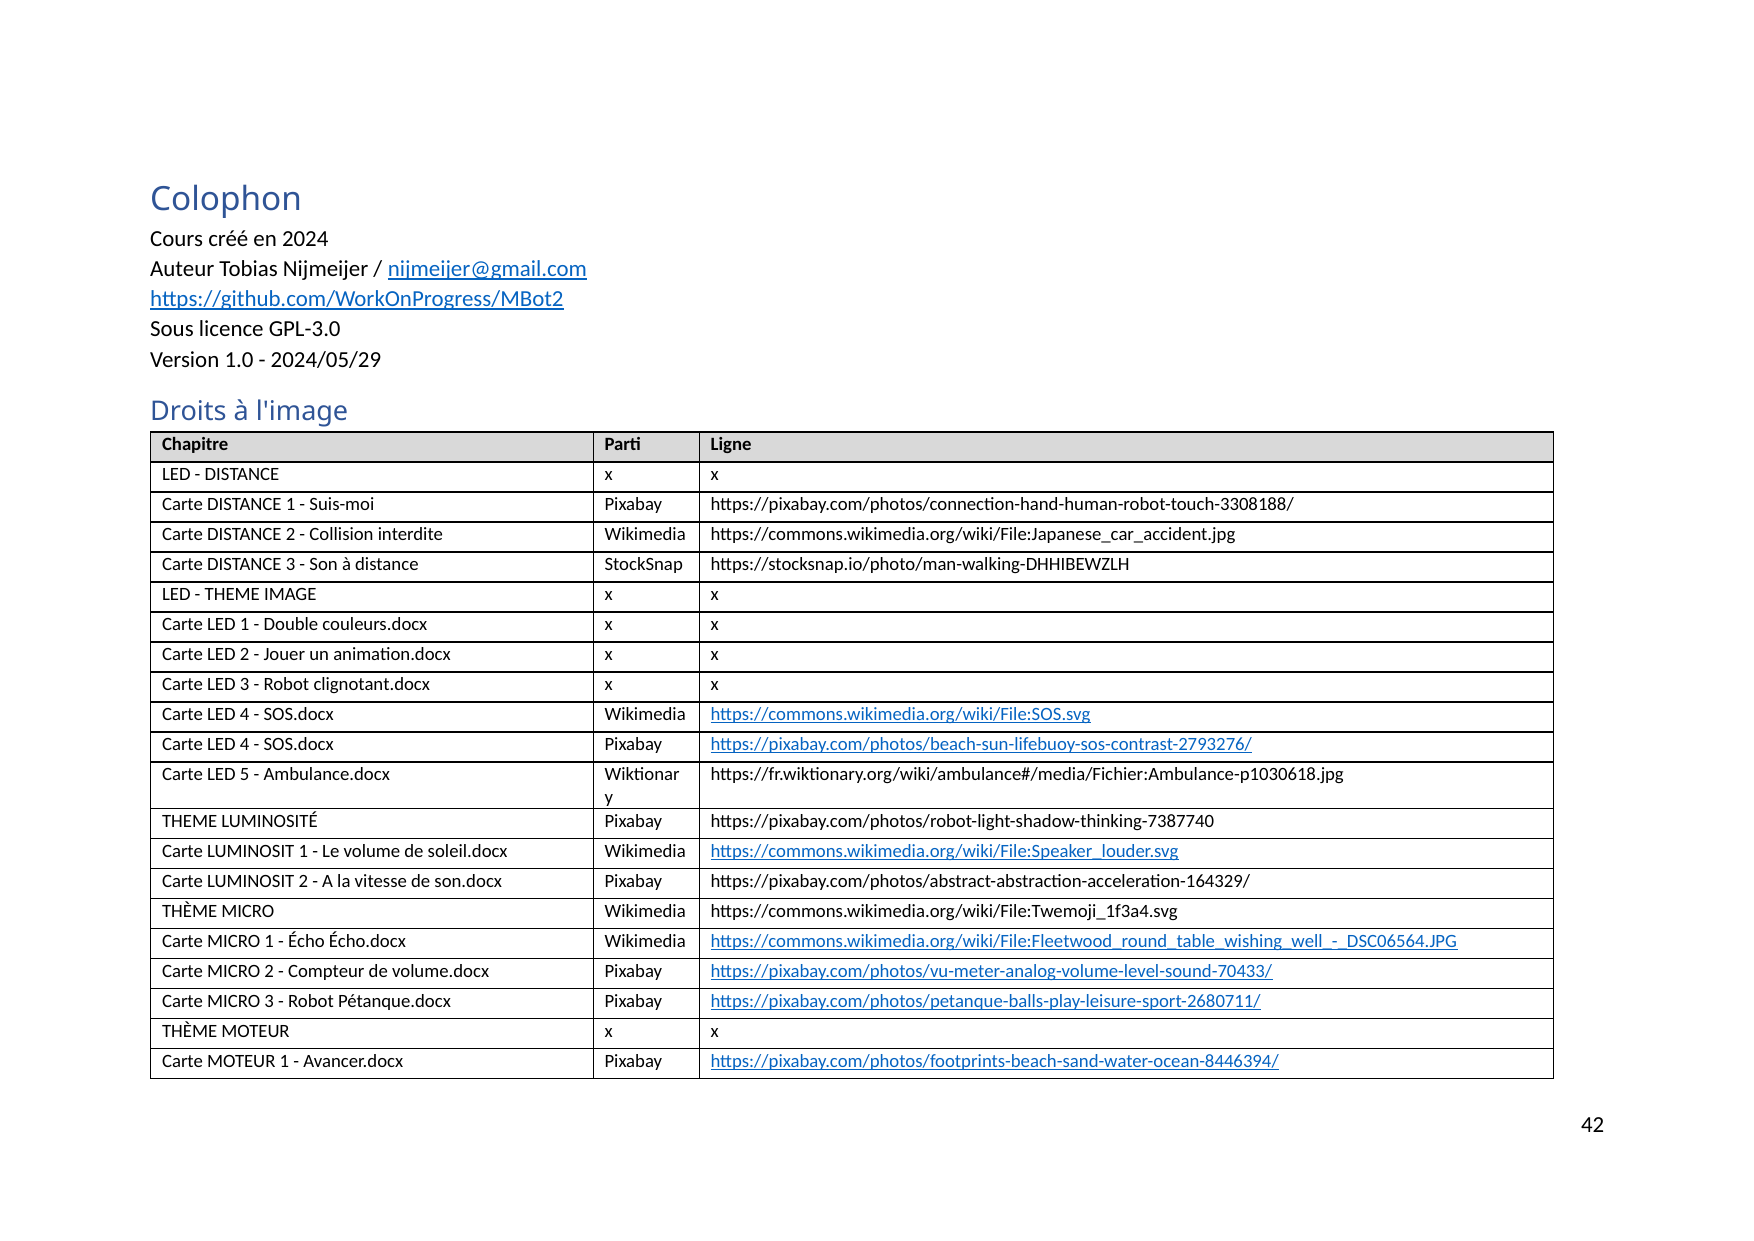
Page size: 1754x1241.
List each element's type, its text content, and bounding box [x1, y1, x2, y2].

table_cell x [700, 673, 1553, 701]
table_cell Wiktionary [594, 763, 699, 808]
table_cell Carte LED 4 - SOS.docx [151, 733, 593, 761]
table_cell LED - THEME IMAGE [151, 583, 593, 611]
subtitle Colophon [150, 175, 1604, 220]
table_cell https://pixabay.com/photos/petanque-balls-play-leisure-sport-2680711/ [700, 989, 1553, 1018]
table_cell Carte LED 3 - Robot clignotant.docx [151, 673, 593, 701]
table_cell x [594, 613, 699, 641]
table_cell x [700, 643, 1553, 671]
table_cell https://pixabay.com/photos/abstract-abstraction-acceleration-164329/ [700, 869, 1553, 898]
table_cell Wikimedia [594, 929, 699, 958]
table_cell x [700, 583, 1553, 611]
table_cell Carte LUMINOSIT 2 - A la vitesse de son.docx [151, 869, 593, 898]
table_cell Wikimedia [594, 839, 699, 868]
table_header Chapitre [151, 433, 593, 461]
table_cell https://stocksnap.io/photo/man-walking-DHHIBEWZLH [700, 553, 1553, 581]
table_cell THÈME MICRO [151, 899, 593, 928]
table_cell https://fr.wiktionary.org/wiki/ambulance#/media/Fichier:Ambulance-p1030618.jpg [700, 763, 1553, 808]
table_cell Carte MOTEUR 1 - Avancer.docx [151, 1049, 593, 1078]
table_cell Wikimedia [594, 703, 699, 731]
table_cell https://pixabay.com/photos/vu-meter-analog-volume-level-sound-70433/ [700, 959, 1553, 988]
table_cell Wikimedia [594, 523, 699, 551]
table_cell x [700, 463, 1553, 491]
table_header Ligne [700, 433, 1553, 461]
table_header Parti [594, 433, 699, 461]
table_cell https://commons.wikimedia.org/wiki/File:Twemoji_1f3a4.svg [700, 899, 1553, 928]
table_cell LED - DISTANCE [151, 463, 593, 491]
table_cell Pixabay [594, 493, 699, 521]
table_cell THÈME MOTEUR [151, 1019, 593, 1048]
table_cell Pixabay [594, 809, 699, 838]
table_cell x [594, 673, 699, 701]
table_cell x [594, 583, 699, 611]
table_cell https://pixabay.com/photos/footprints-beach-sand-water-ocean-8446394/ [700, 1049, 1553, 1078]
table_cell Carte MICRO 2 - Compteur de volume.docx [151, 959, 593, 988]
table_cell Carte DISTANCE 3 - Son à distance [151, 553, 593, 581]
table_cell Carte LED 5 - Ambulance.docx [151, 763, 593, 808]
subtitle Droits à l'image [150, 392, 1604, 428]
text Cours créé en 2024 Auteur Tobias Nijmeijer / nijmeijer@gmail.com https://github.com/WorkOnProgress/MBot2 Sous licence GPL-3.0 Version 1.0 - 2024/05/29 [150, 224, 1604, 373]
table_cell Pixabay [594, 1049, 699, 1078]
table_cell Pixabay [594, 869, 699, 898]
table_cell StockSnap [594, 553, 699, 581]
table_cell https://pixabay.com/photos/beach-sun-lifebuoy-sos-contrast-2793276/ [700, 733, 1553, 761]
table_cell Pixabay [594, 989, 699, 1018]
table_cell x [594, 1019, 699, 1048]
table_cell Carte MICRO 3 - Robot Pétanque.docx [151, 989, 593, 1018]
table_cell https://commons.wikimedia.org/wiki/File:Speaker_louder.svg [700, 839, 1553, 868]
table_cell https://commons.wikimedia.org/wiki/File:Fleetwood_round_table_wishing_well_-_DSC06564.JPG [700, 929, 1553, 958]
table_cell Carte LED 4 - SOS.docx [151, 703, 593, 731]
table_cell https://pixabay.com/photos/connection-hand-human-robot-touch-3308188/ [700, 493, 1553, 521]
table_cell https://commons.wikimedia.org/wiki/File:Japanese_car_accident.jpg [700, 523, 1553, 551]
table_cell https://commons.wikimedia.org/wiki/File:SOS.svg [700, 703, 1553, 731]
table_cell Carte MICRO 1 - Écho Écho.docx [151, 929, 593, 958]
table_cell x [594, 643, 699, 671]
table_cell Carte DISTANCE 2 - Collision interdite [151, 523, 593, 551]
table_cell THEME LUMINOSITÉ [151, 809, 593, 838]
table_cell Carte LUMINOSIT 1 - Le volume de soleil.docx [151, 839, 593, 868]
table_cell Pixabay [594, 959, 699, 988]
table_cell x [700, 613, 1553, 641]
table_cell x [594, 463, 699, 491]
table_cell Carte LED 2 - Jouer un animation.docx [151, 643, 593, 671]
table_cell Wikimedia [594, 899, 699, 928]
table_cell Carte LED 1 - Double couleurs.docx [151, 613, 593, 641]
table_cell Pixabay [594, 733, 699, 761]
table_cell Carte DISTANCE 1 - Suis-moi [151, 493, 593, 521]
table_cell x [700, 1019, 1553, 1048]
table_cell https://pixabay.com/photos/robot-light-shadow-thinking-7387740 [700, 809, 1553, 838]
